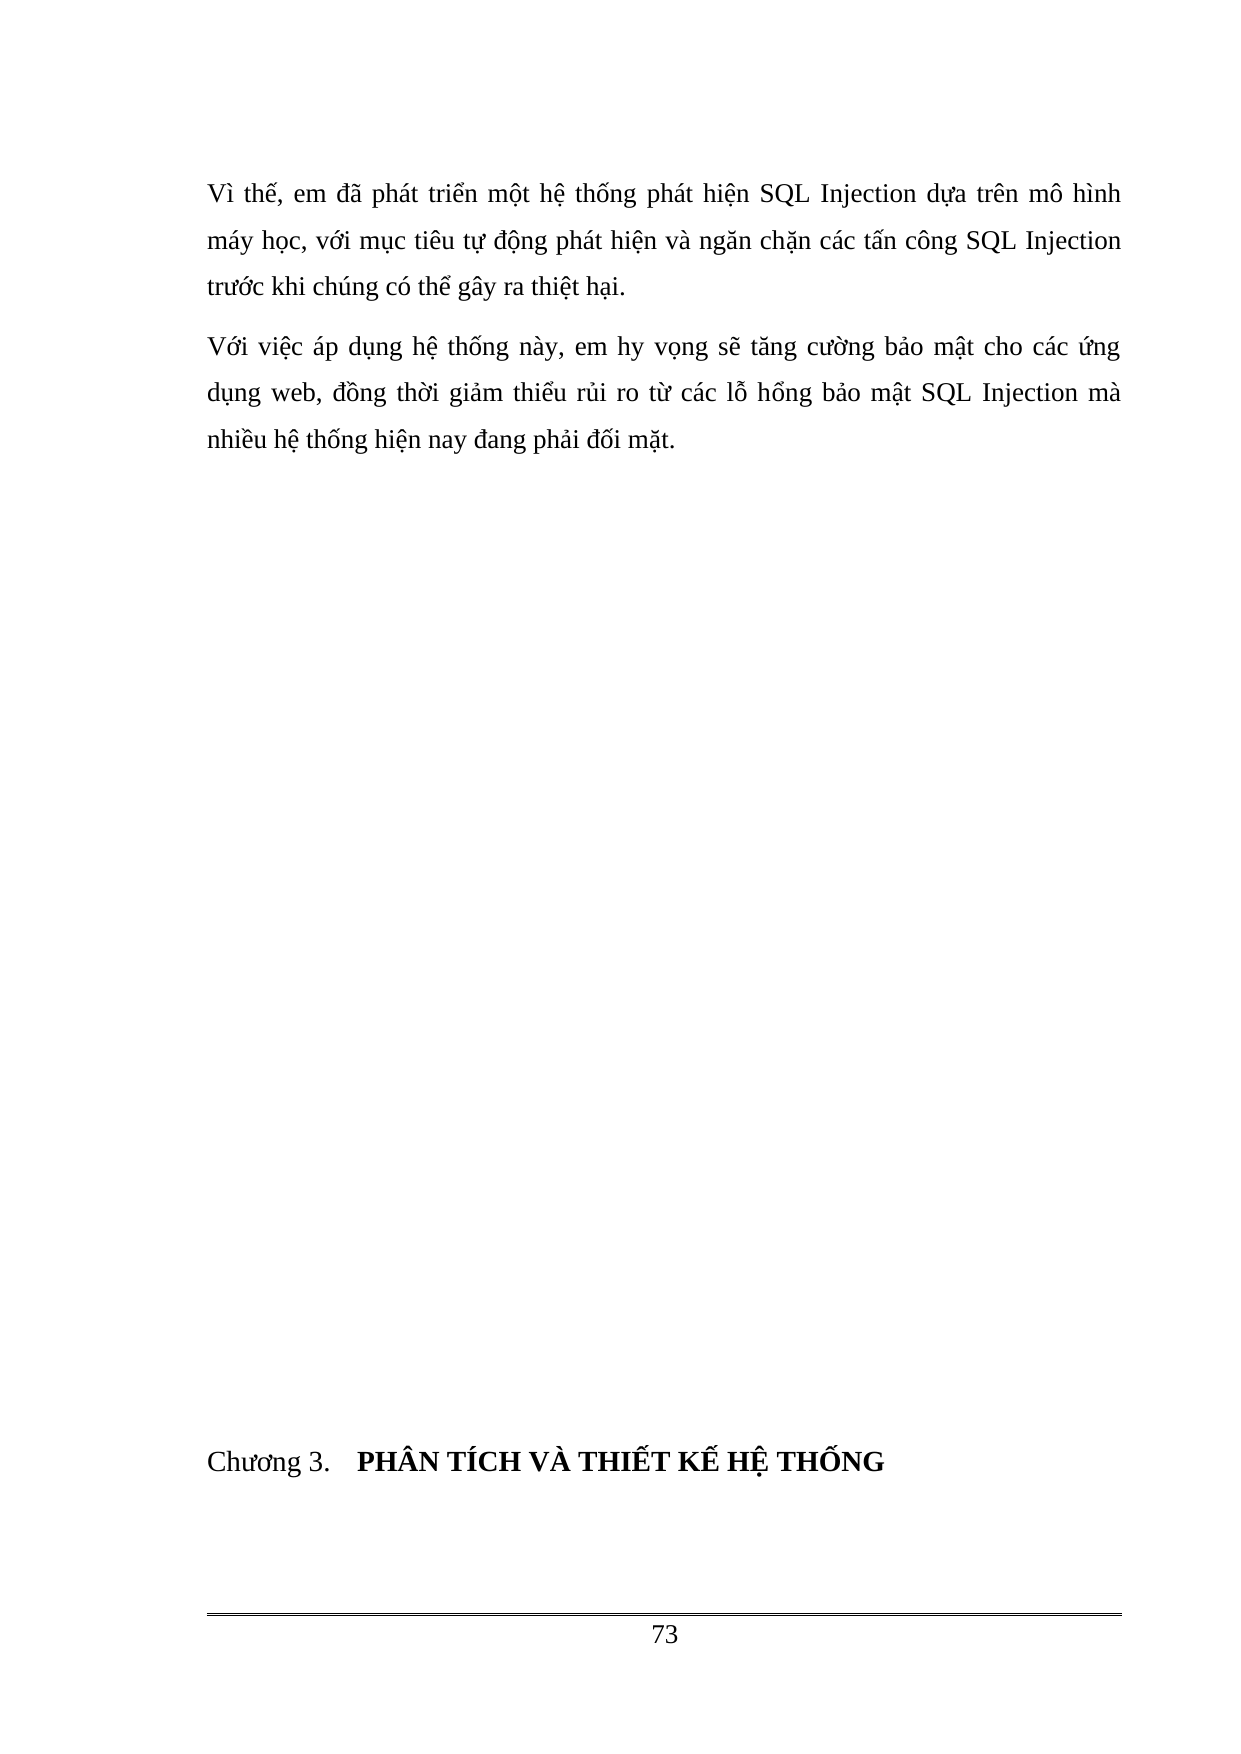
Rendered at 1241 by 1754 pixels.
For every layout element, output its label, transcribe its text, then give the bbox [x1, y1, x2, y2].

text Với việc áp dụng hệ thống này, em hy vọng sẽ tăng cường bảo mật cho các ứng dụng web, đồng thời giảm thiểu rủi ro từ các lỗ hổng bảo mật SQL Injection mà nhiều hệ thống hiện nay đang phải đối mặt. [207, 330, 1122, 454]
subtitle PHÂN TÍCH VÀ THIẾT KẾ HỆ THỐNG [207, 1444, 1122, 1477]
text Vì thế, em đã phát triển một hệ thống phát hiện SQL Injection dựa trên mô hình máy học, với mục tiêu tự động phát hiện và ngăn chặn các tấn công SQL Injection trước khi chúng có thể gây ra thiệt hại. [207, 177, 1122, 302]
